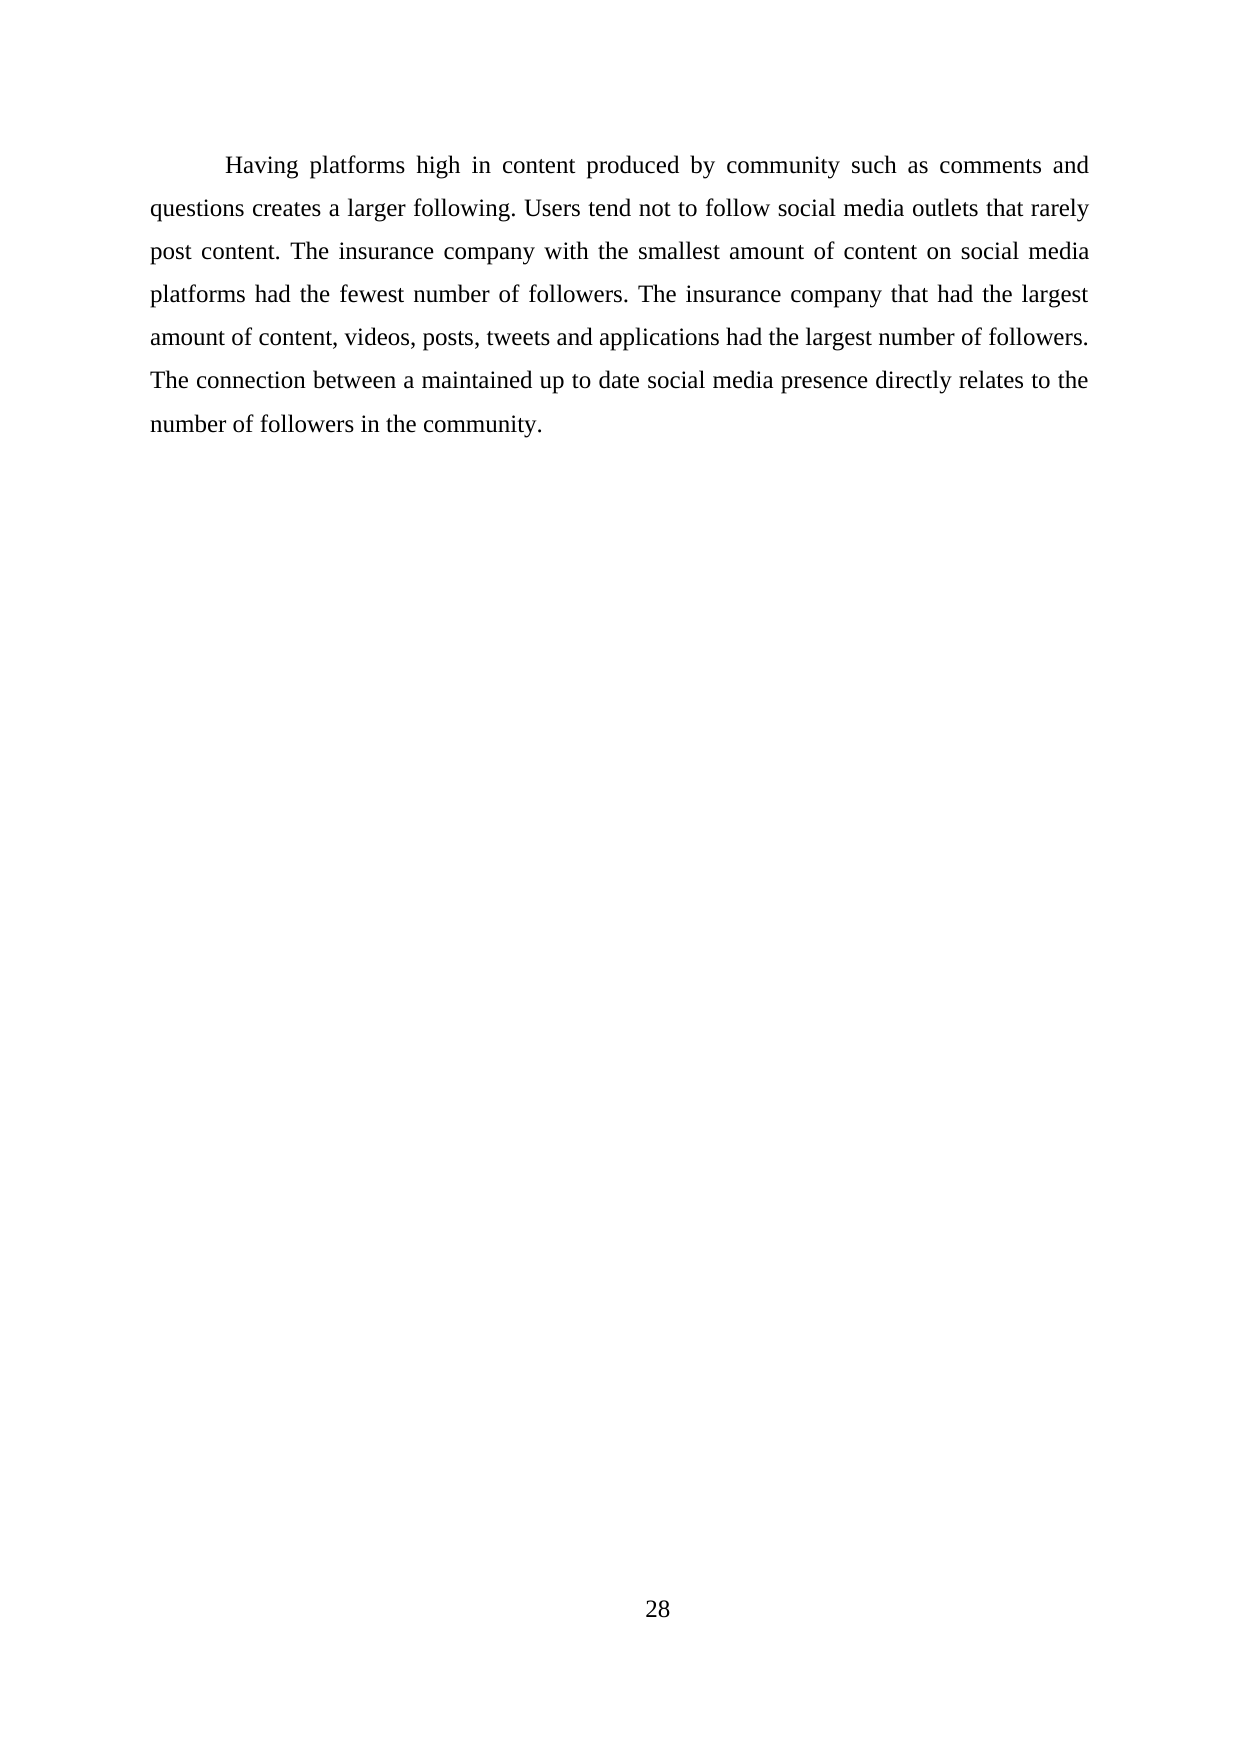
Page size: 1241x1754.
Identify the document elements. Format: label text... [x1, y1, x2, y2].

text Having platforms high in content produced by community such as comments and questions creates a larger following. Users tend not to follow social media outlets that rarely post content. The insurance company with the smallest amount of content on social media platforms had the fewest number of followers. The insurance company that had the largest amount of content, videos, posts, tweets and applications had the largest number of followers. The connection between a maintained up to date social media presence directly relates to the number of followers in the community. [150, 150, 1090, 437]
